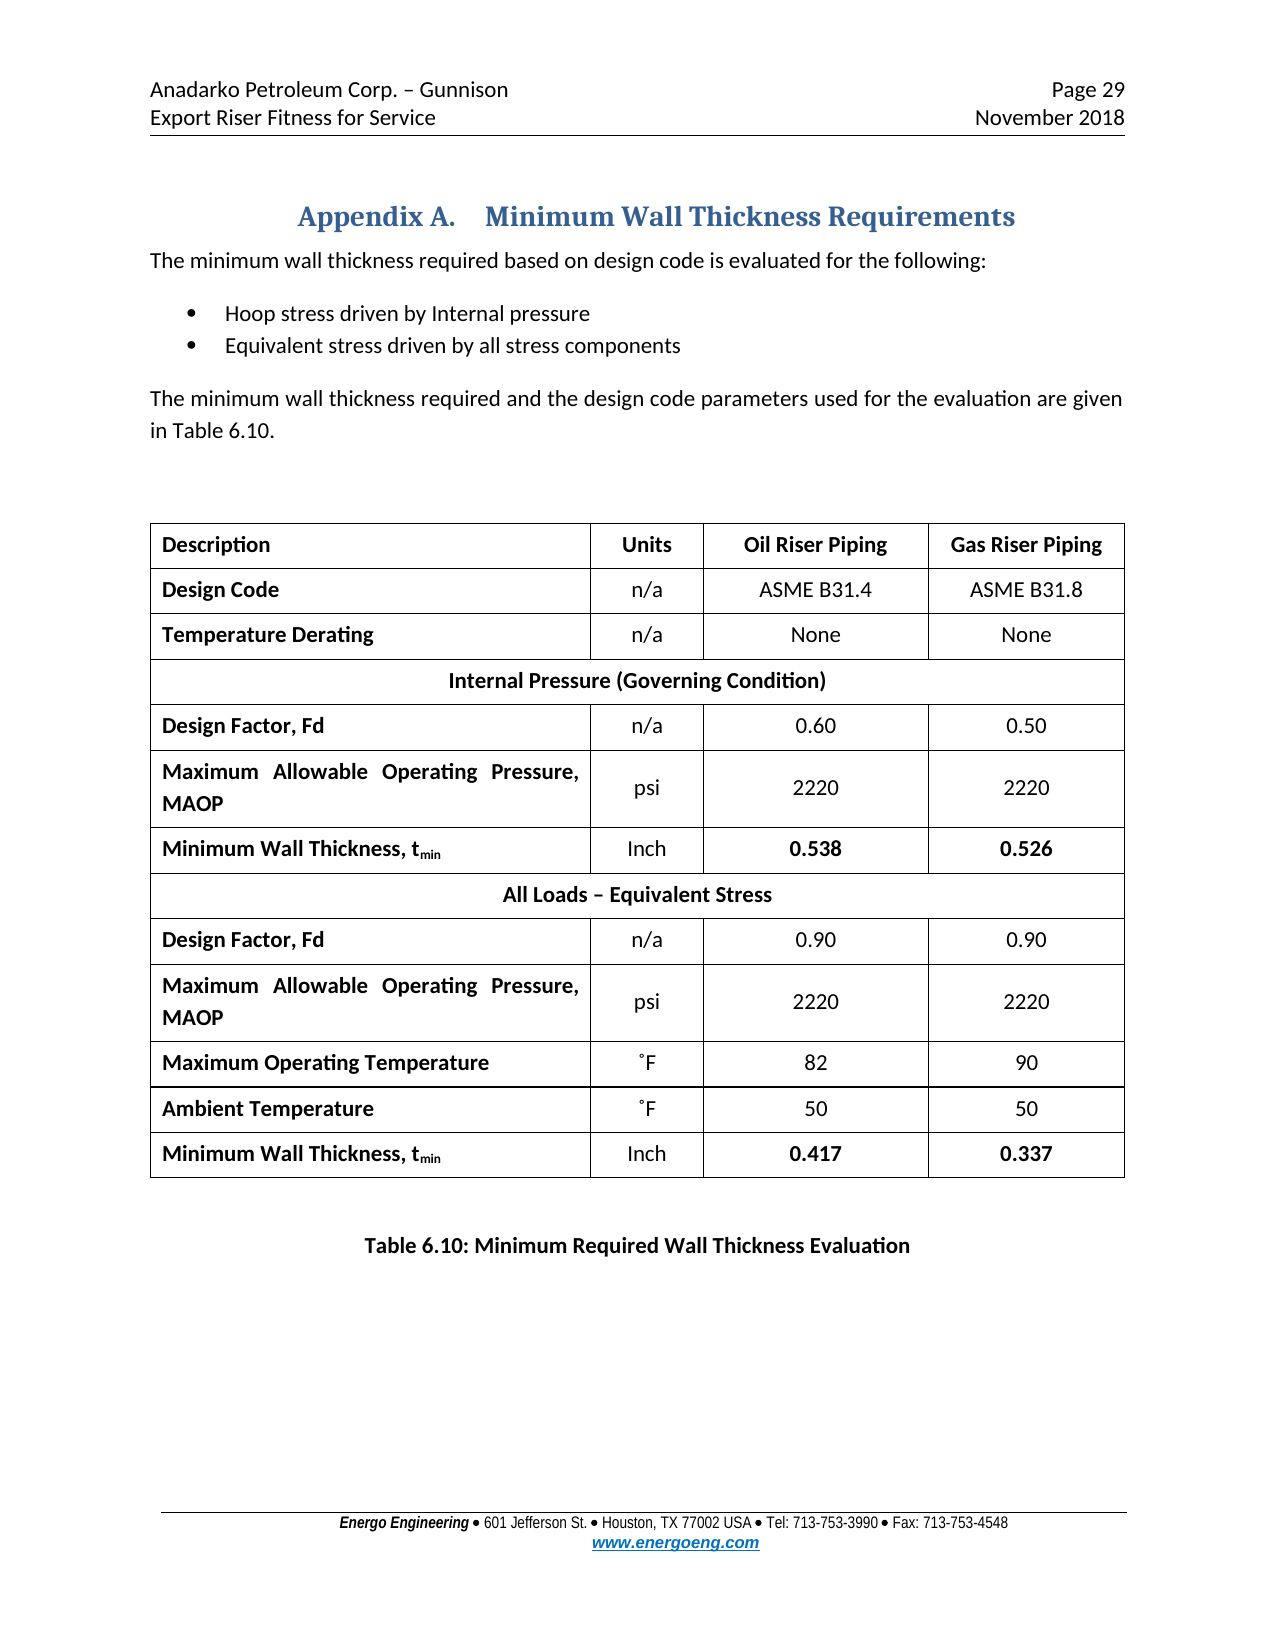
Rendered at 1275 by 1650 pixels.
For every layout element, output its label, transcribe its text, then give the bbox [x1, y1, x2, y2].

table_cell 50 [704, 1088, 928, 1132]
table_cell All Loads – Equivalent Stress [151, 874, 1124, 918]
table_cell 90 [929, 1042, 1124, 1086]
table_cell 0.50 [929, 705, 1124, 749]
table_cell None [929, 614, 1124, 659]
table_cell 0.417 [704, 1133, 928, 1177]
table_cell n/a [591, 919, 703, 963]
table_header Oil Riser Piping [704, 524, 928, 568]
list Hoop stress driven by Internal pressure [187, 299, 1125, 327]
table_cell 82 [704, 1042, 928, 1086]
table_cell Inch [591, 1133, 703, 1177]
table_cell Ambient Temperature [151, 1088, 590, 1132]
table_cell Minimum Wall Thickness, tmin [151, 1133, 590, 1177]
table_cell ASME B31.8 [929, 569, 1124, 613]
table_cell Maximum Operating Temperature [151, 1042, 590, 1086]
table_cell 2220 [704, 965, 928, 1041]
table_cell n/a [591, 705, 703, 749]
table_header Description [151, 524, 590, 568]
table_cell 2220 [929, 751, 1124, 827]
table_cell Design Factor, Fd [151, 919, 590, 963]
table_cell 2220 [929, 965, 1124, 1041]
table_cell 0.538 [704, 828, 928, 873]
table_cell Inch [591, 828, 703, 873]
table_cell Design Factor, Fd [151, 705, 590, 749]
table_cell 2220 [704, 751, 928, 827]
table_cell ASME B31.4 [704, 569, 928, 613]
table_cell 0.526 [929, 828, 1124, 873]
table_cell ˚F [591, 1042, 703, 1086]
table_cell ˚F [591, 1088, 703, 1132]
table_cell psi [591, 751, 703, 827]
list Equivalent stress driven by all stress components [187, 331, 1125, 359]
table_cell Maximum Allowable Operating Pressure, MAOP [151, 965, 590, 1041]
table_cell Minimum Wall Thickness, tmin [151, 828, 590, 873]
table_cell 50 [929, 1088, 1124, 1132]
table_cell Temperature Derating [151, 614, 590, 659]
table_cell Design Code [151, 569, 590, 613]
table_cell None [704, 614, 928, 659]
table_cell psi [591, 965, 703, 1041]
table_header Units [591, 524, 703, 568]
table_cell n/a [591, 614, 703, 659]
table_cell Maximum Allowable Operating Pressure, MAOP [151, 751, 590, 827]
table_header Gas Riser Piping [929, 524, 1124, 568]
table_cell Internal Pressure (Governing Condition) [151, 660, 1124, 704]
table_cell 0.337 [929, 1133, 1124, 1177]
table_cell 0.90 [704, 919, 928, 963]
table_cell 0.60 [704, 705, 928, 749]
table_cell n/a [591, 569, 703, 613]
table_cell 0.90 [929, 919, 1124, 963]
title Minimum Wall Thickness Requirements [187, 200, 1125, 233]
text The minimum wall thickness required based on design code is evaluated for the following: [150, 246, 1125, 274]
